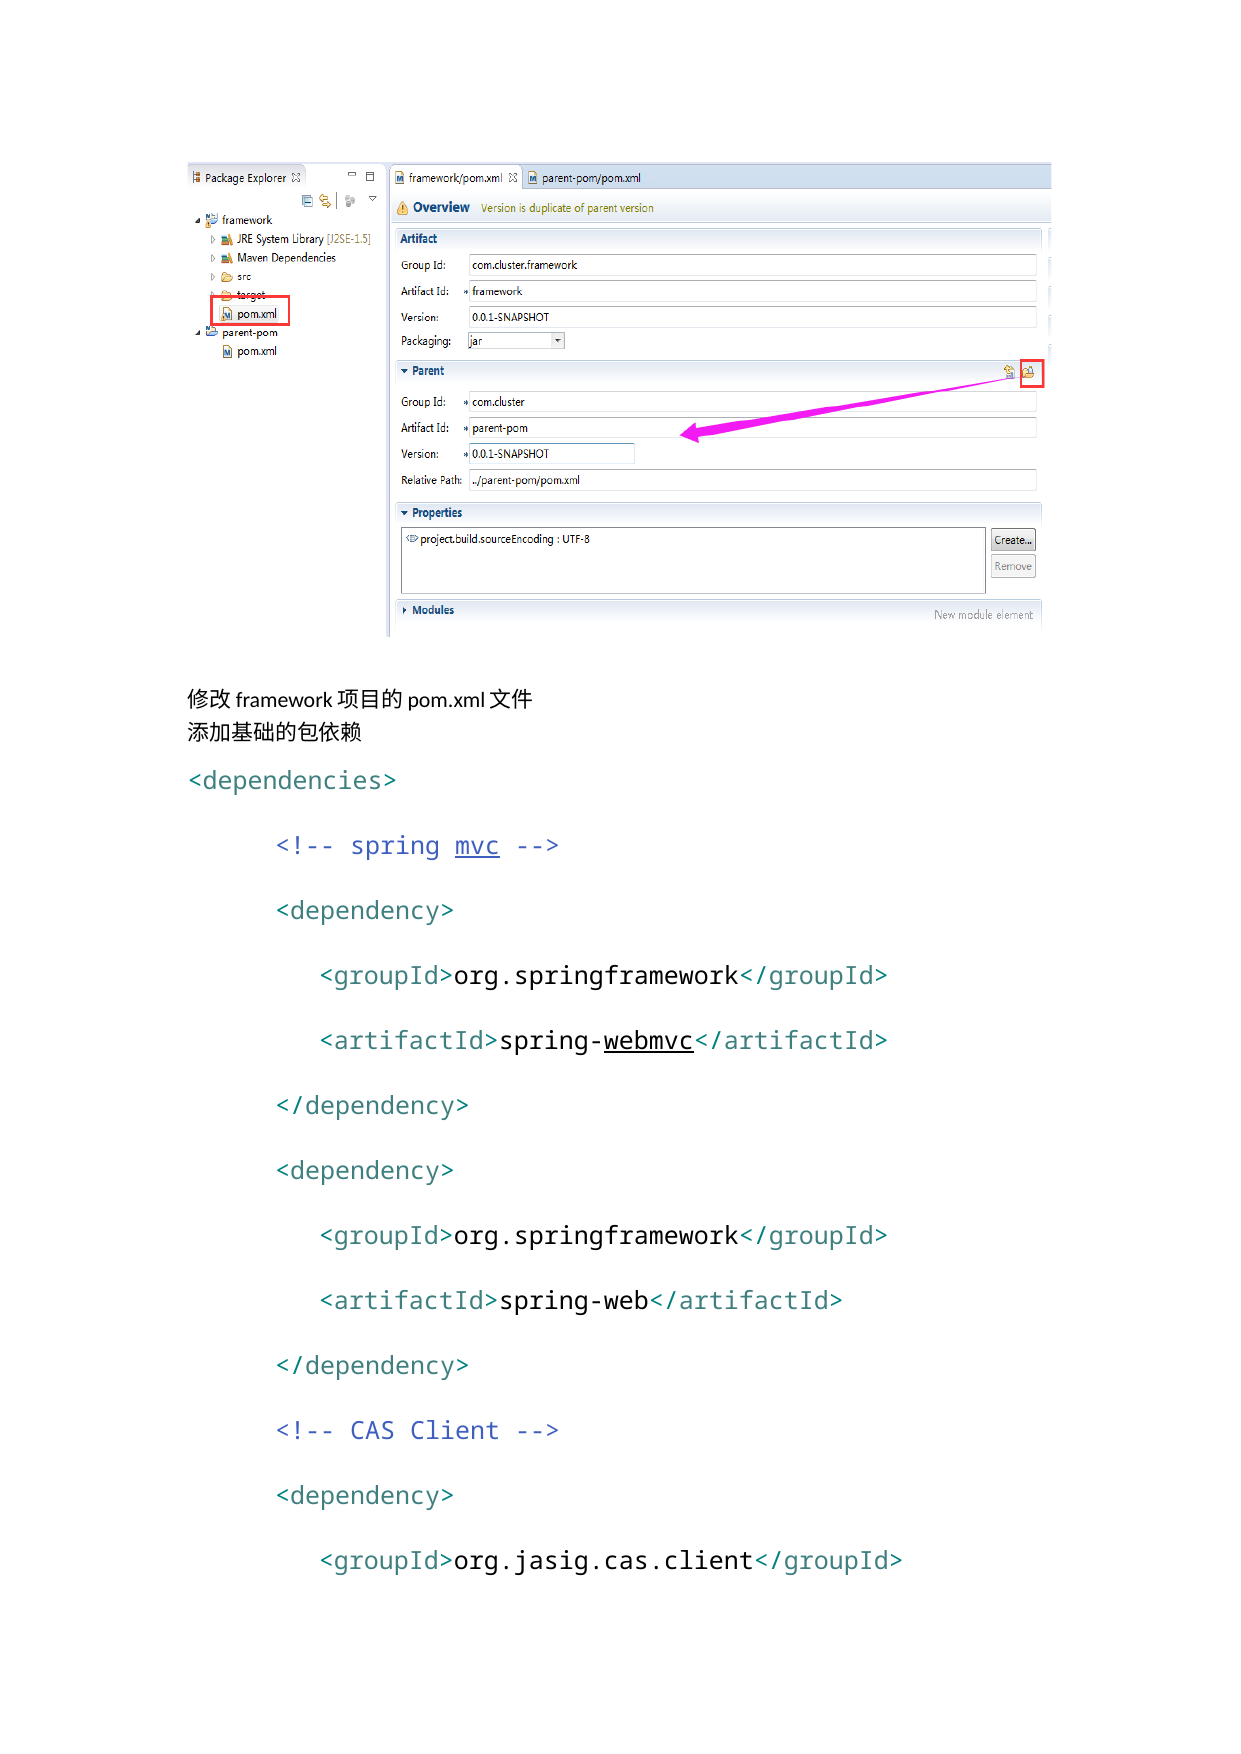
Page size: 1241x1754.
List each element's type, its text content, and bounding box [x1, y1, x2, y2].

text <groupId>org.jasig.cas.client</groupId> [187, 1527, 1053, 1592]
text <!-- spring mvc --> [187, 812, 1053, 877]
text <artifactId>spring-web</artifactId> [187, 1267, 1053, 1332]
text <!-- CAS Client --> [187, 1397, 1053, 1462]
picture [187, 162, 1052, 637]
text <dependency> [187, 1462, 1053, 1527]
text <dependency> [187, 1137, 1053, 1202]
text <dependencies> [187, 747, 1053, 812]
text <groupId>org.springframework</groupId> [187, 1202, 1053, 1267]
text </dependency> [187, 1072, 1053, 1137]
text </dependency> [187, 1332, 1053, 1397]
text 修改framework项目的pom.xml文件 [187, 682, 1053, 714]
text <dependency> [187, 877, 1053, 942]
text 添加基础的包依赖 [187, 714, 1053, 747]
text <artifactId>spring-webmvc</artifactId> [187, 1007, 1053, 1072]
text <groupId>org.springframework</groupId> [187, 942, 1053, 1007]
